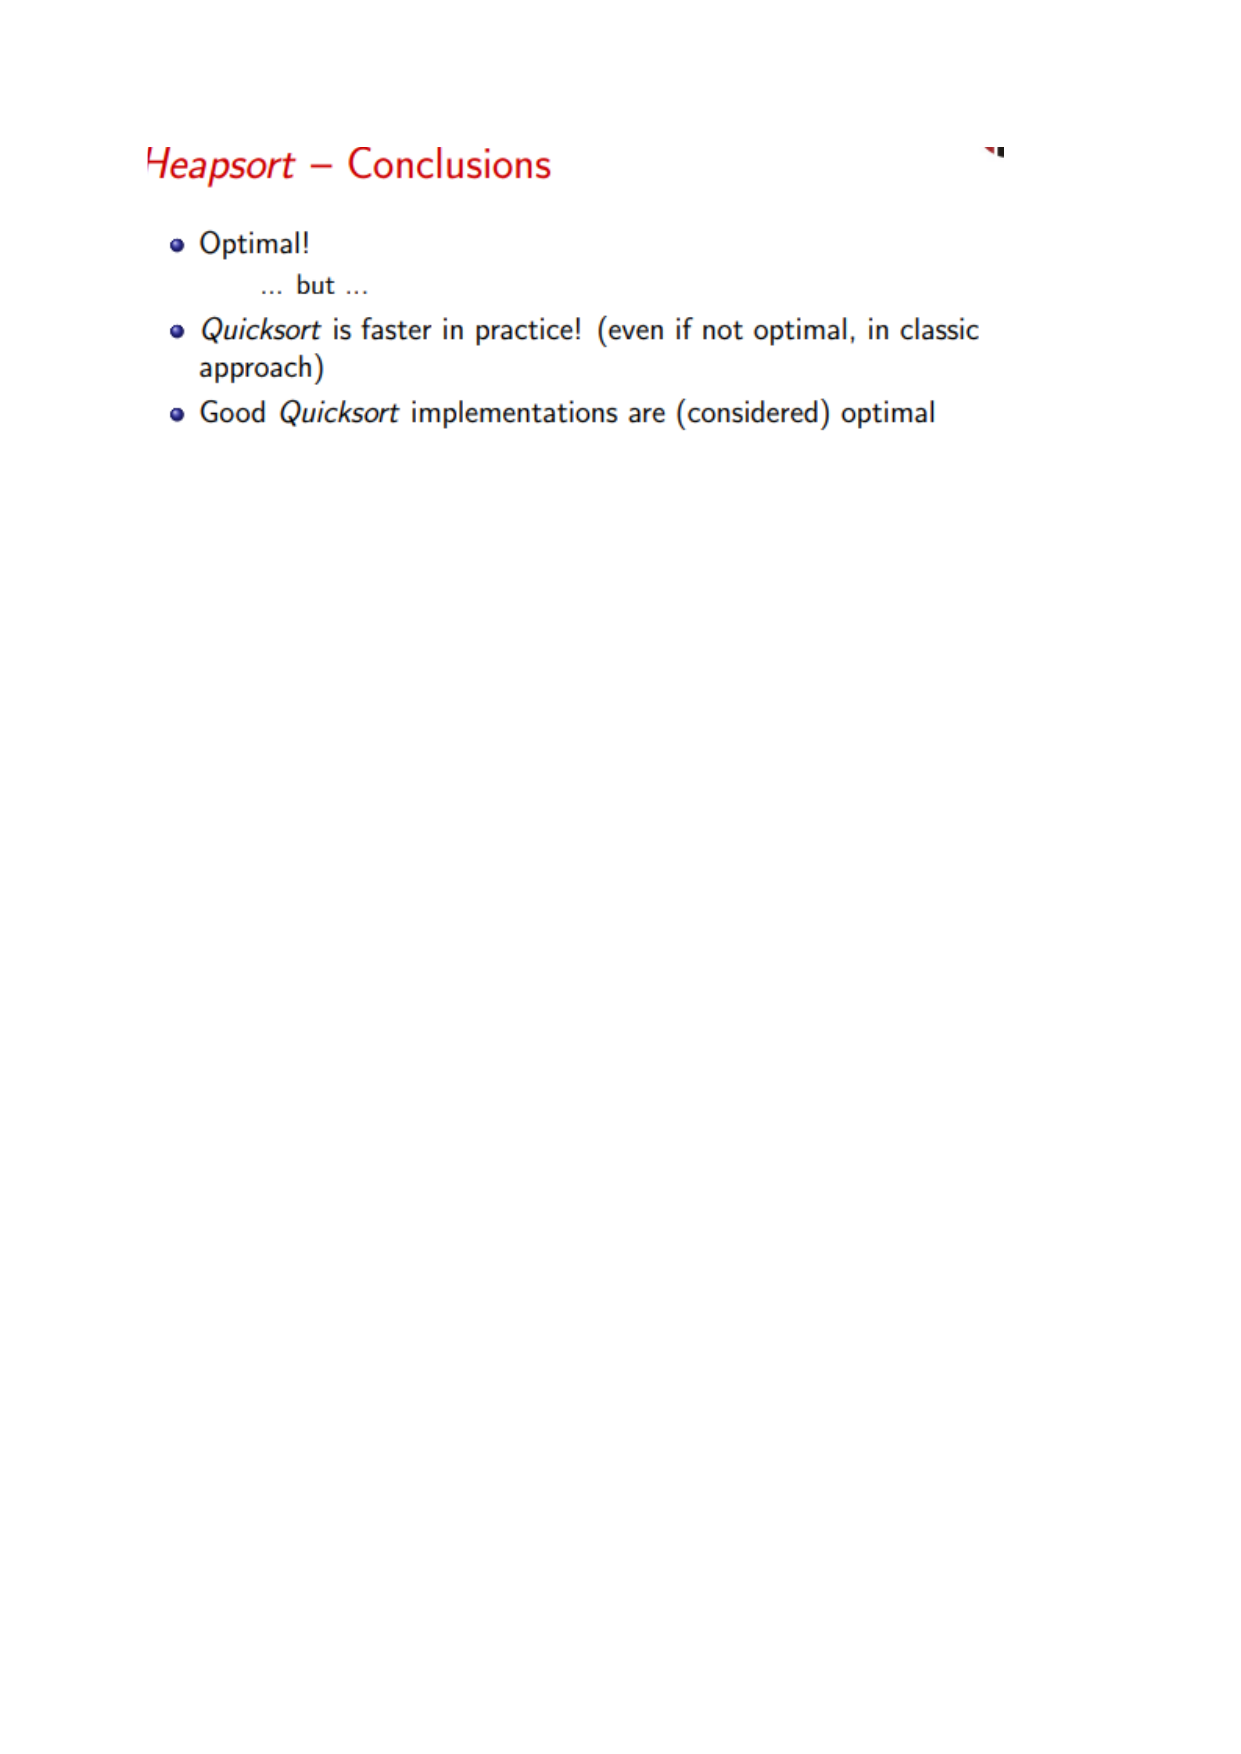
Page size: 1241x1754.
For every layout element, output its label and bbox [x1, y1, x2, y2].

picture [147, 147, 1004, 521]
